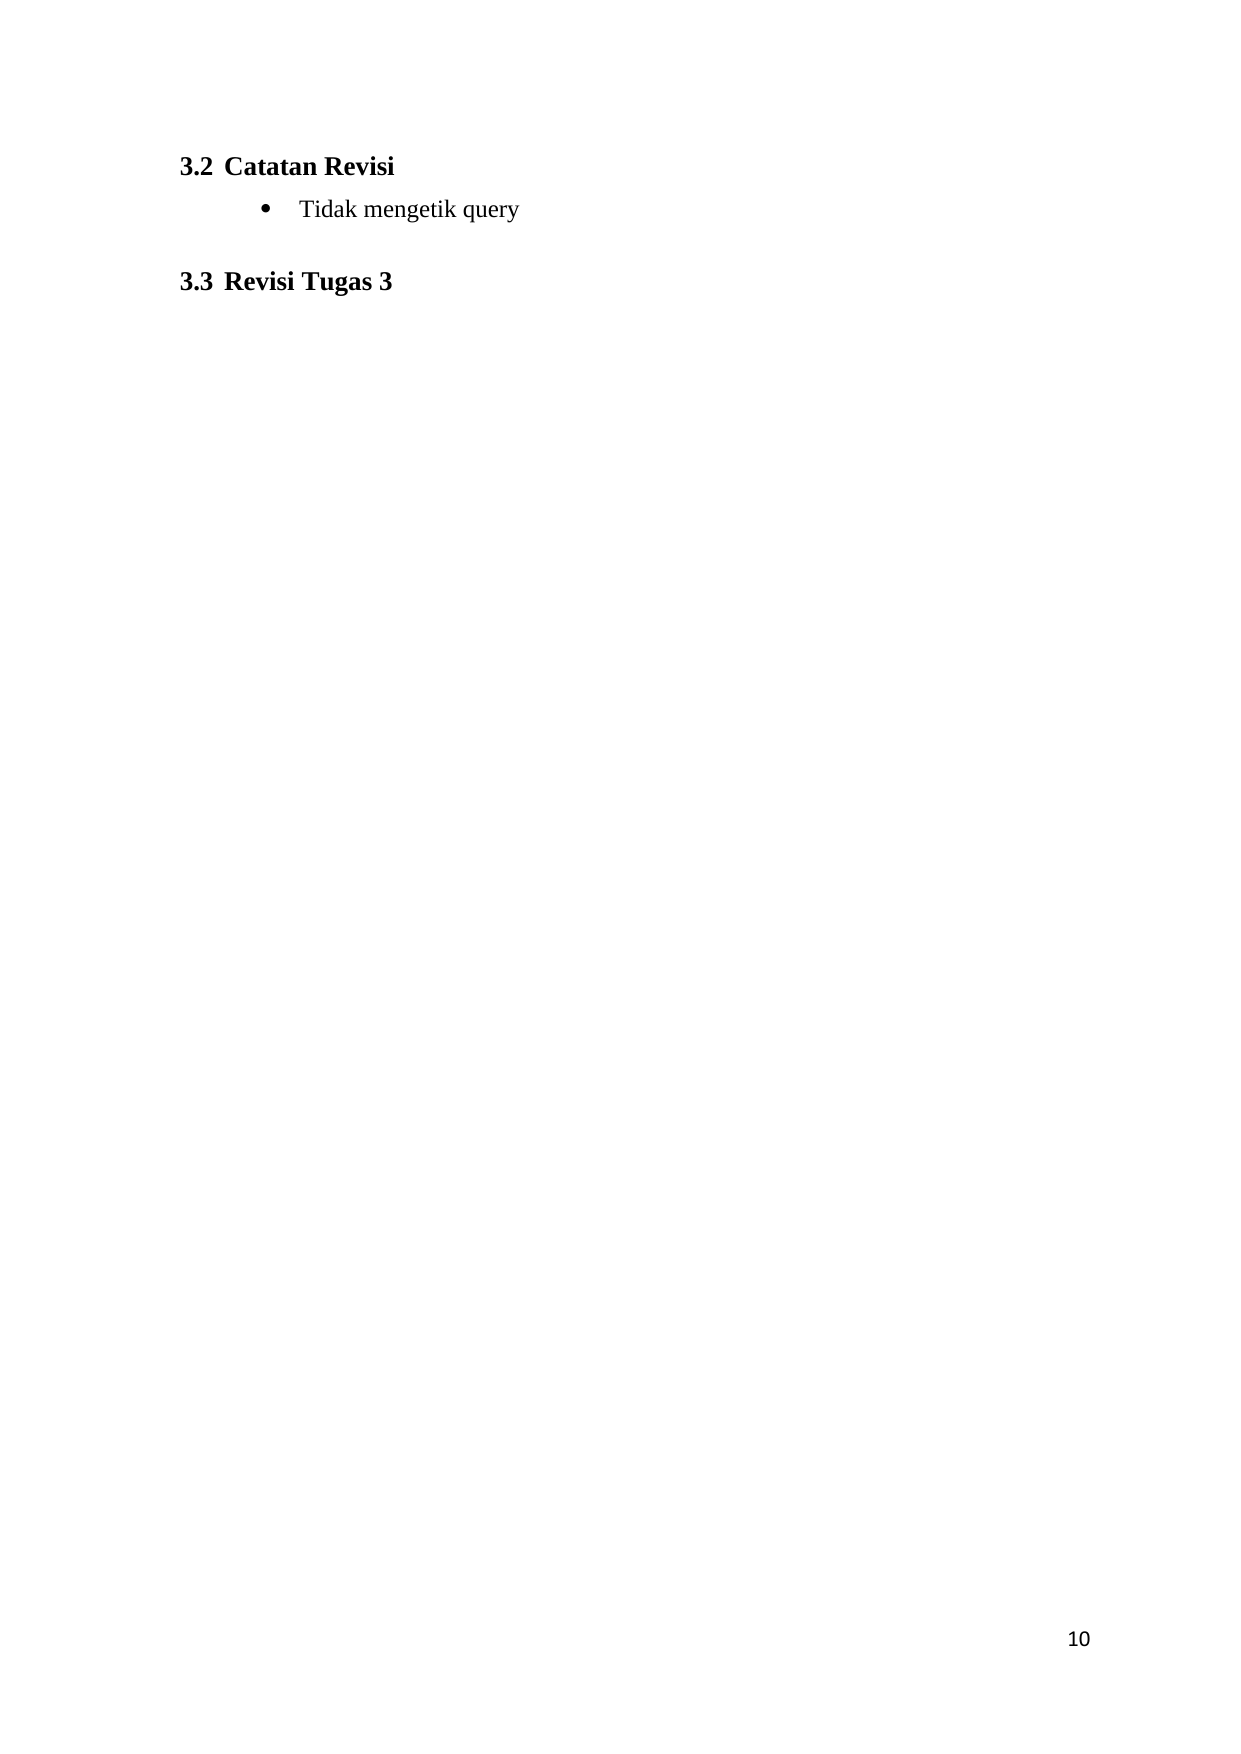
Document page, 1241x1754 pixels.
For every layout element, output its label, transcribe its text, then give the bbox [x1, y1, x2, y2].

subtitle Revisi Tugas 3 [179, 264, 1090, 296]
list Tidak mengetik query [261, 194, 1090, 223]
subtitle Catatan Revisi [179, 150, 1090, 181]
